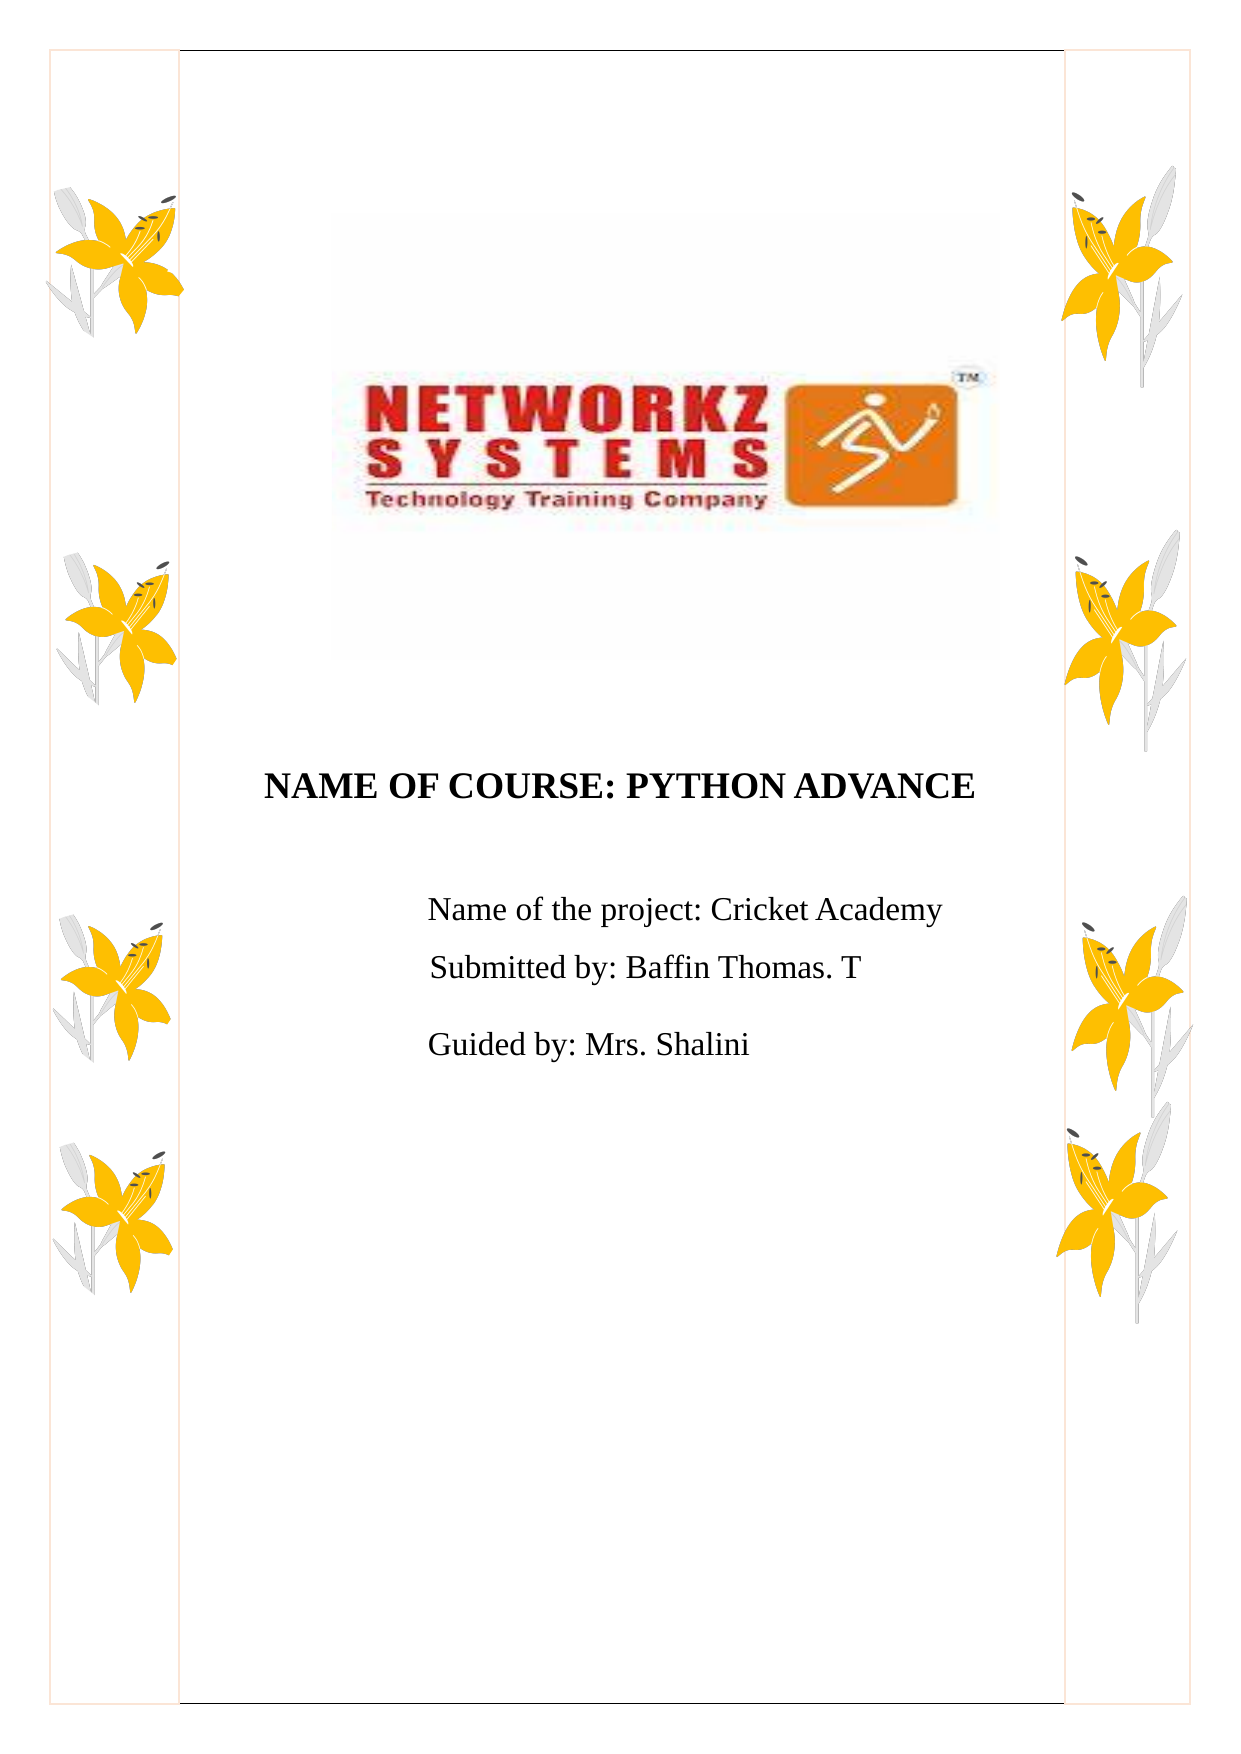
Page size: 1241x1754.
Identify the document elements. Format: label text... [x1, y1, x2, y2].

picture [1058, 523, 1187, 755]
text Submitted by: Baffin Thomas. T [180, 947, 1064, 986]
picture [1050, 889, 1194, 1327]
text Guided by: Mrs. Shalini [180, 1024, 1064, 1062]
picture [1054, 159, 1183, 391]
picture [42, 1120, 181, 1321]
picture [46, 530, 184, 730]
text NAME OF COURSE: PYTHON ADVANCE [180, 763, 1064, 806]
picture [36, 164, 190, 362]
text Name of the project: Cricket Academy [180, 889, 1064, 928]
picture [332, 213, 1001, 661]
picture [45, 891, 177, 1089]
